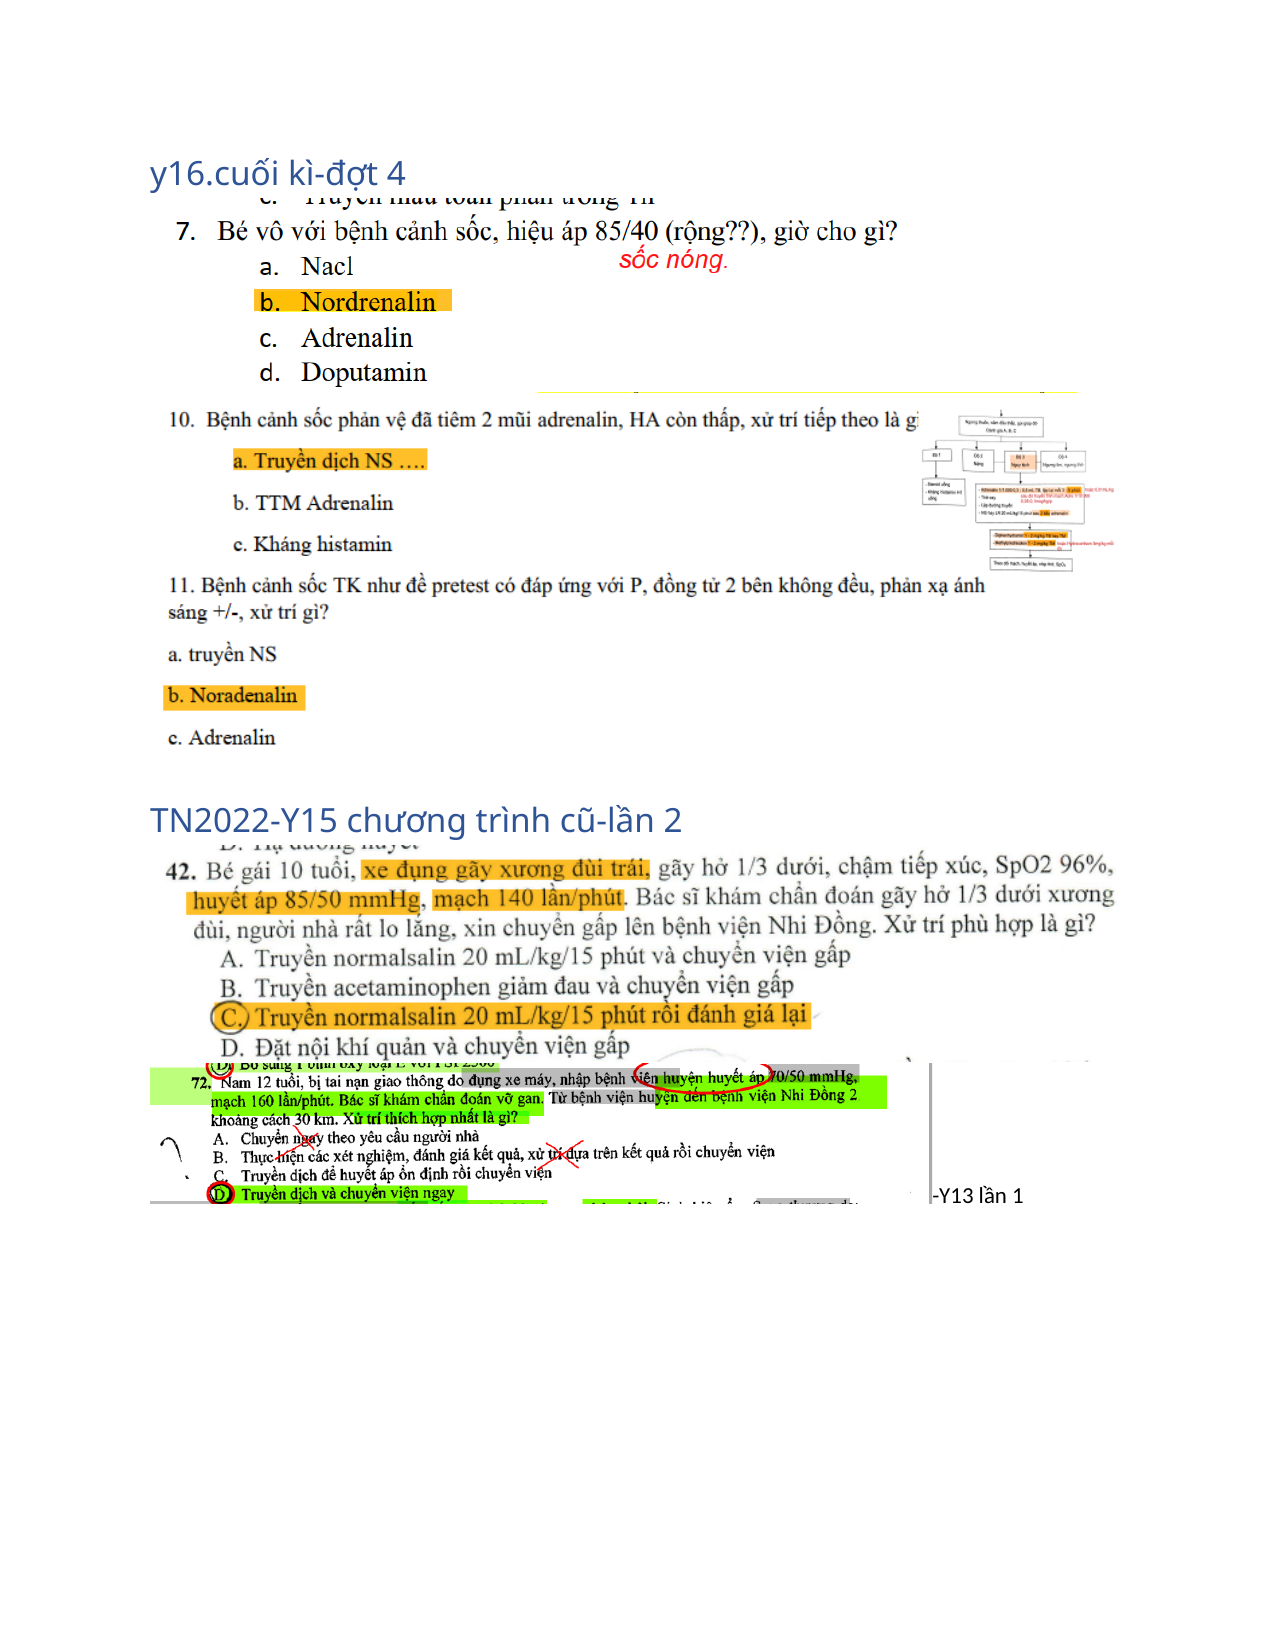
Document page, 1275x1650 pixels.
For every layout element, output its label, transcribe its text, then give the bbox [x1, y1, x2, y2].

picture [150, 198, 1125, 393]
subtitle y16.cuối kì-đợt 4 [150, 150, 1125, 195]
picture [150, 394, 1125, 770]
subtitle TN2022-Y15 chương trình cũ-lần 2 [150, 796, 1125, 842]
picture [150, 1063, 933, 1204]
picture [150, 845, 1125, 1062]
